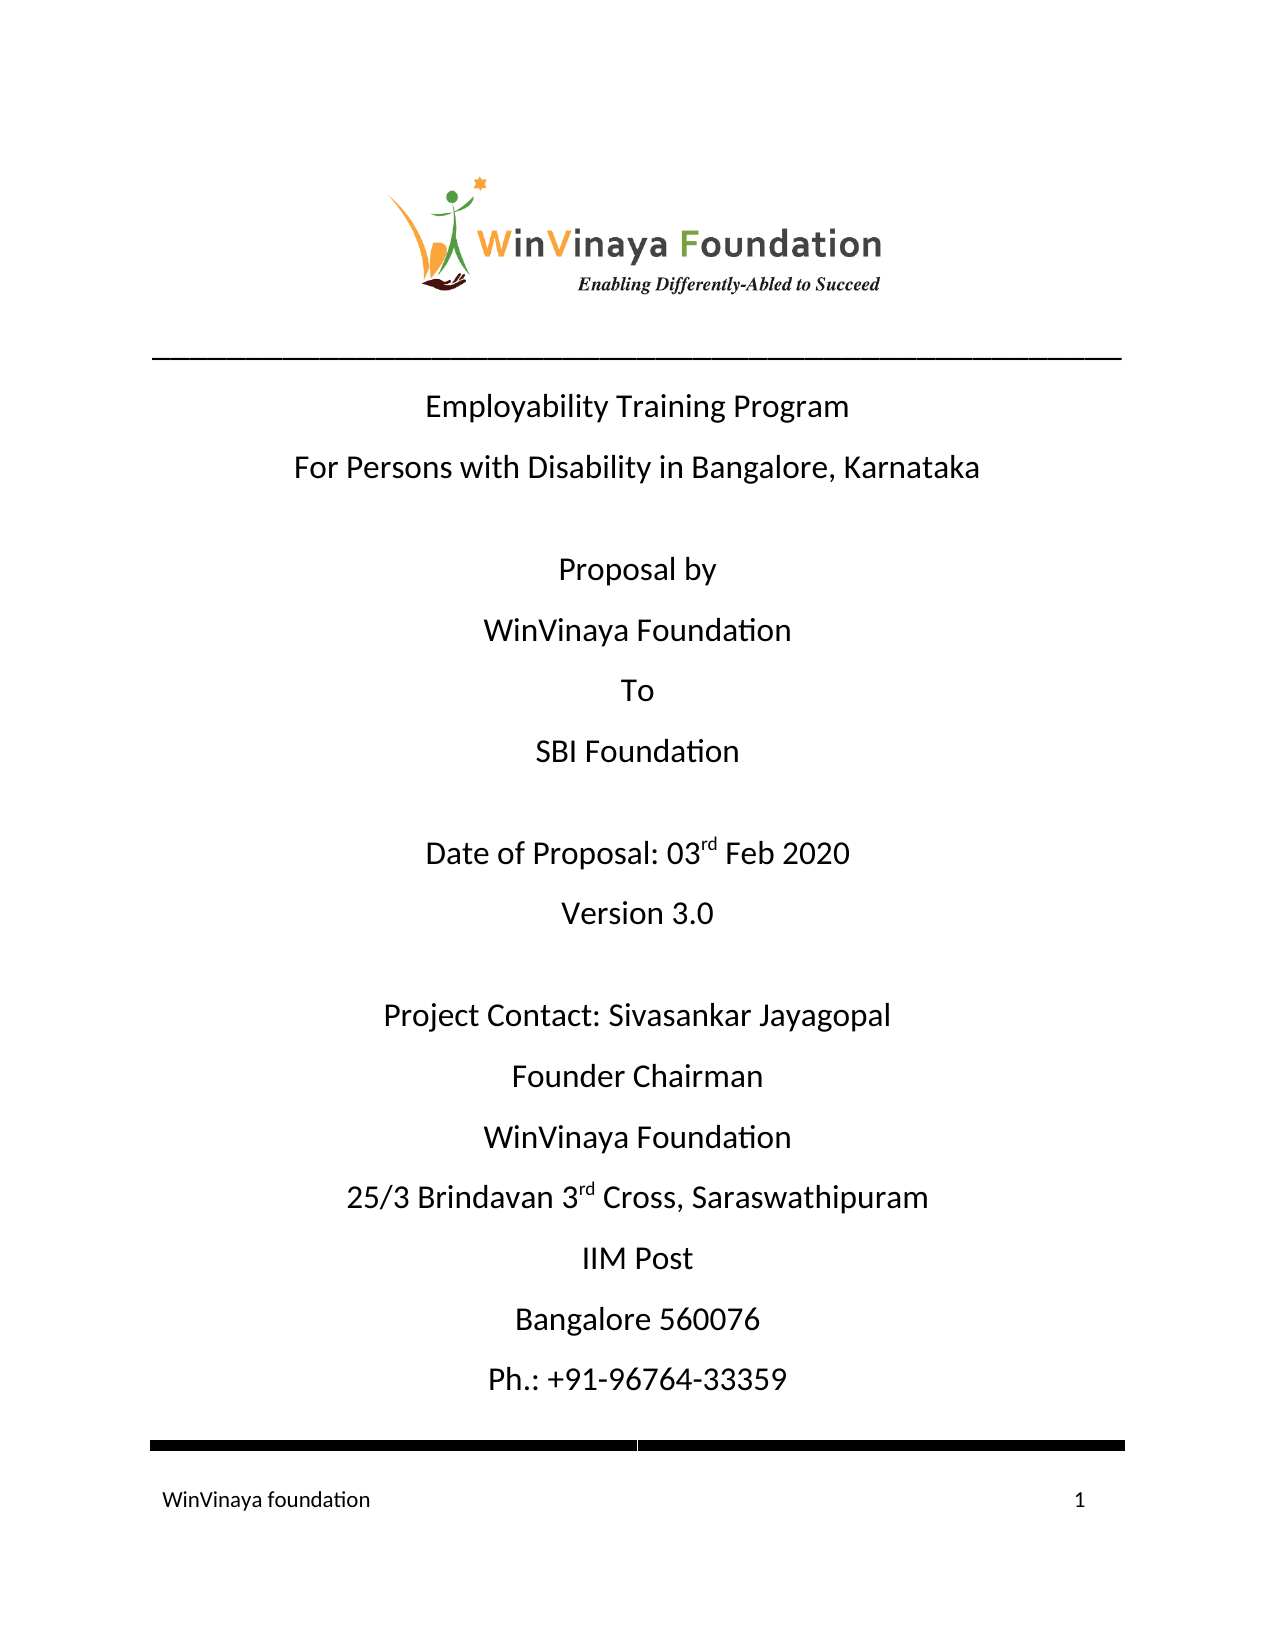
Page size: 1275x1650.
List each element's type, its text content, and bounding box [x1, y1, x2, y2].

text WinVinaya Foundation [150, 1116, 1125, 1156]
text WinVinaya Foundation [150, 608, 1125, 649]
text SBI Foundation [150, 730, 1125, 771]
text Bangalore 560076 [150, 1297, 1125, 1338]
text Proposal by [150, 548, 1125, 589]
text IIM Post [150, 1237, 1125, 1278]
text Ph.: +91-96764-33359 [150, 1358, 1125, 1399]
text Version 3.0 [150, 892, 1125, 933]
text Founder Chairman [150, 1055, 1125, 1096]
text Project Contact: Sivasankar Jayagopal [150, 994, 1125, 1035]
text To [150, 669, 1125, 710]
text 25/3 Brindavan 3rd Cross, Saraswathipuram [150, 1176, 1125, 1217]
text ____________________________________________________ [150, 319, 1125, 365]
text Employability Training Program [150, 385, 1125, 426]
text Date of Proposal: 03rd Feb 2020 [150, 832, 1125, 872]
text For Persons with Disability in Bangalore, Karnataka [150, 446, 1125, 487]
picture [374, 150, 901, 301]
